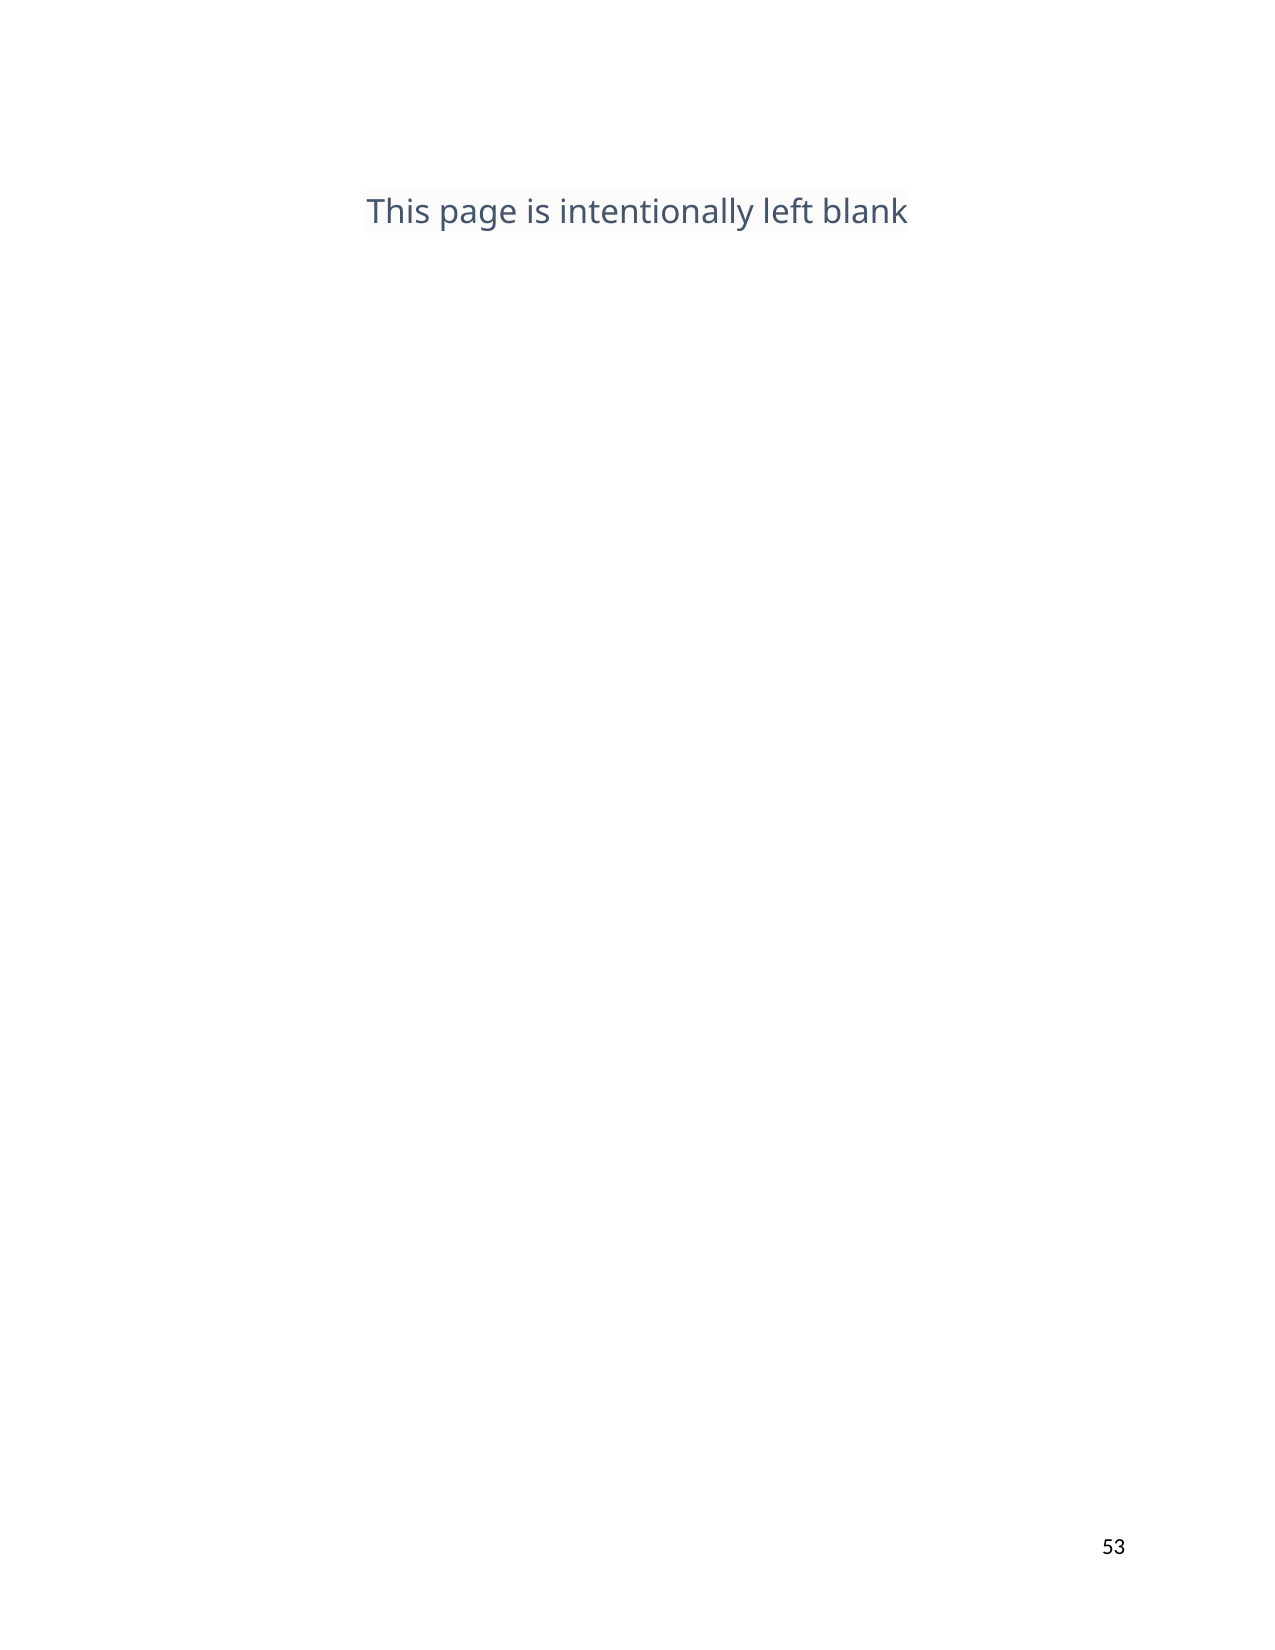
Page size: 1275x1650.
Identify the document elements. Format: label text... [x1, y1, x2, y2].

subtitle This page is intentionally left blank [150, 187, 1125, 233]
